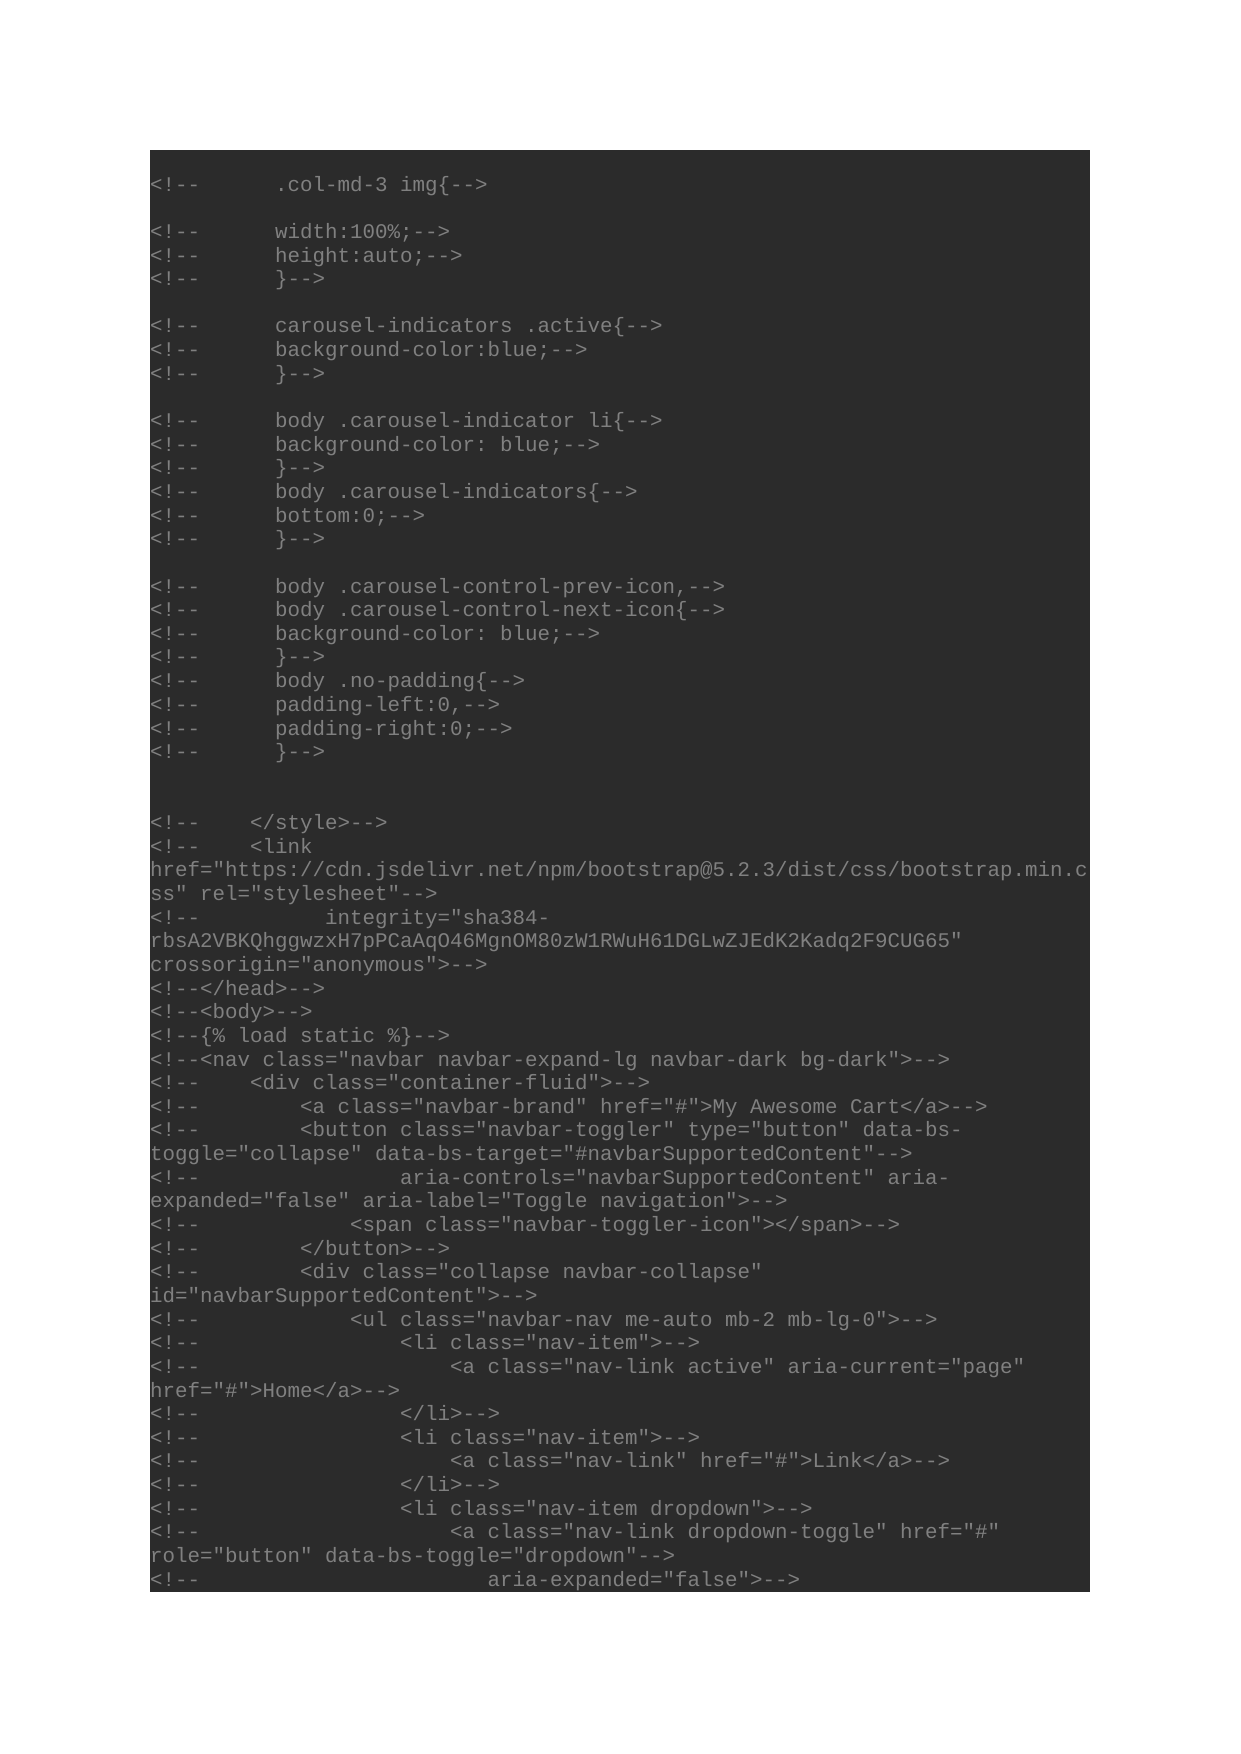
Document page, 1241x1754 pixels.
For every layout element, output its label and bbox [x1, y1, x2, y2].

text [150, 150, 1090, 1592]
